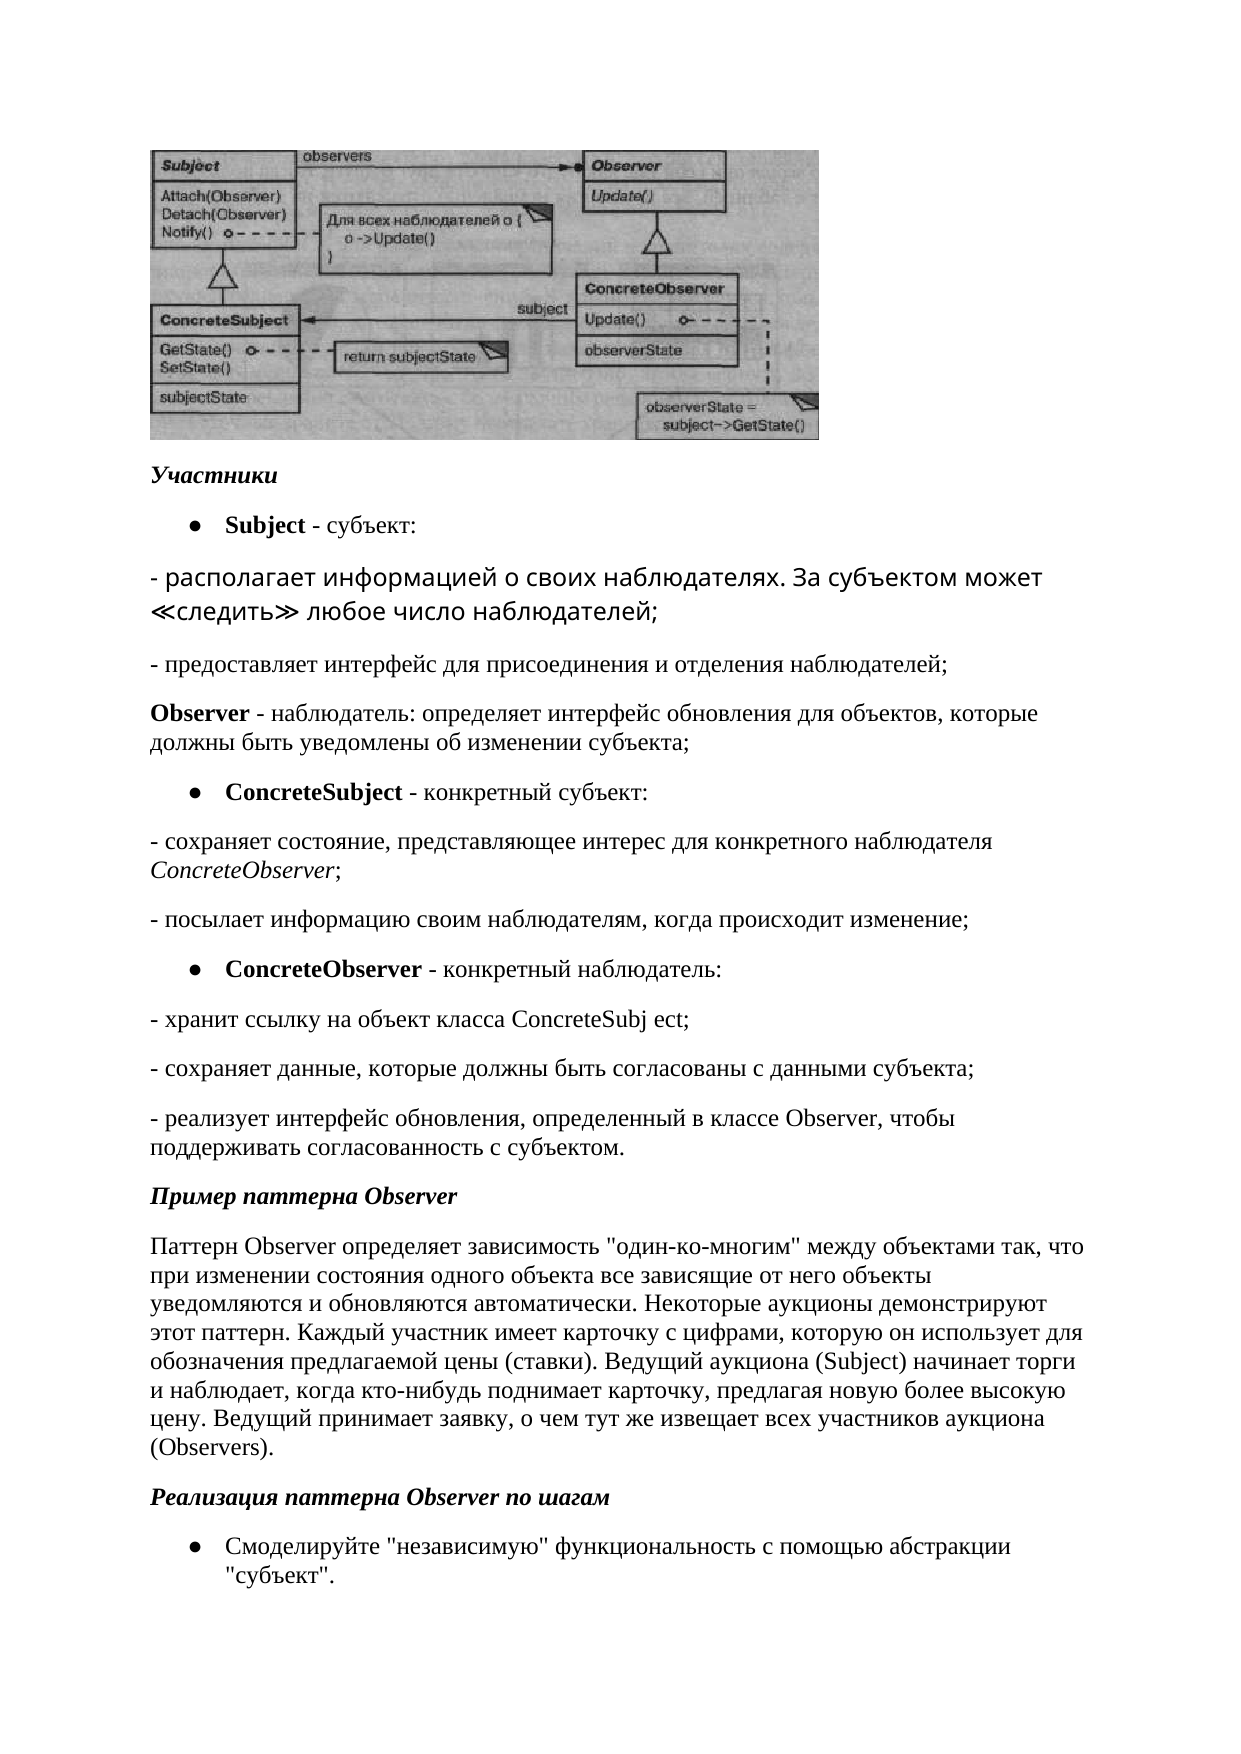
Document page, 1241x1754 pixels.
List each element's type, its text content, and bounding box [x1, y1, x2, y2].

picture [150, 150, 819, 440]
text Участники [150, 460, 1153, 489]
text Пример паттерна Observer [150, 1181, 1153, 1210]
list Subject - субъект: [187, 510, 1090, 539]
text - располагает информацией о своих наблюдателях. За субъектом может ≪следить≫ любое число наблюдателей; [150, 560, 1153, 628]
text Реализация паттерна Observer по шагам [150, 1482, 1153, 1511]
text - посылает информацию своим наблюдателям, когда происходит изменение; [150, 904, 1153, 933]
text Паттерн Observer определяет зависимость "один-ко-многим" между объектами так, что при изменении состояния одного объекта все зависящие от него объекты уведомляются и обновляются автоматически. Некоторые аукционы демонстрируют этот паттерн. Каждый участник имеет карточку с цифрами, которую он использует для обозначения предлагаемой цены (ставки). Ведущий аукциона (Subject) начинает торги и наблюдает, когда кто-нибудь поднимает карточку, предлагая новую более высокую цену. Ведущий принимает заявку, о чем тут же извещает всех участников аукциона (Observers). [150, 1231, 1153, 1461]
list Смоделируйте "независимую" функциональность с помощью абстракции "субъект". [187, 1531, 1090, 1589]
list ConcreteSubject - конкретный субъект: [187, 777, 1090, 805]
text - реализует интерфейс обновления, определенный в классе Observer, чтобы поддерживать согласованность с субъектом. [150, 1103, 1153, 1161]
text - предоставляет интерфейс для присоединения и отделения наблюдателей; [150, 649, 1153, 677]
text - хранит ссылку на объект класса ConcreteSubj ect; [150, 1004, 1153, 1033]
text - сохраняет состояние, представляющее интерес для конкретного наблюдателя ConcreteObserver; [150, 826, 1153, 884]
list ConcreteObserver - конкретный наблюдатель: [187, 954, 1090, 983]
text Observer - наблюдатель: определяет интерфейс обновления для объектов, которые должны быть уведомлены об изменении субъекта; [150, 698, 1153, 756]
text - сохраняет данные, которые должны быть согласованы с данными субъекта; [150, 1053, 1153, 1082]
